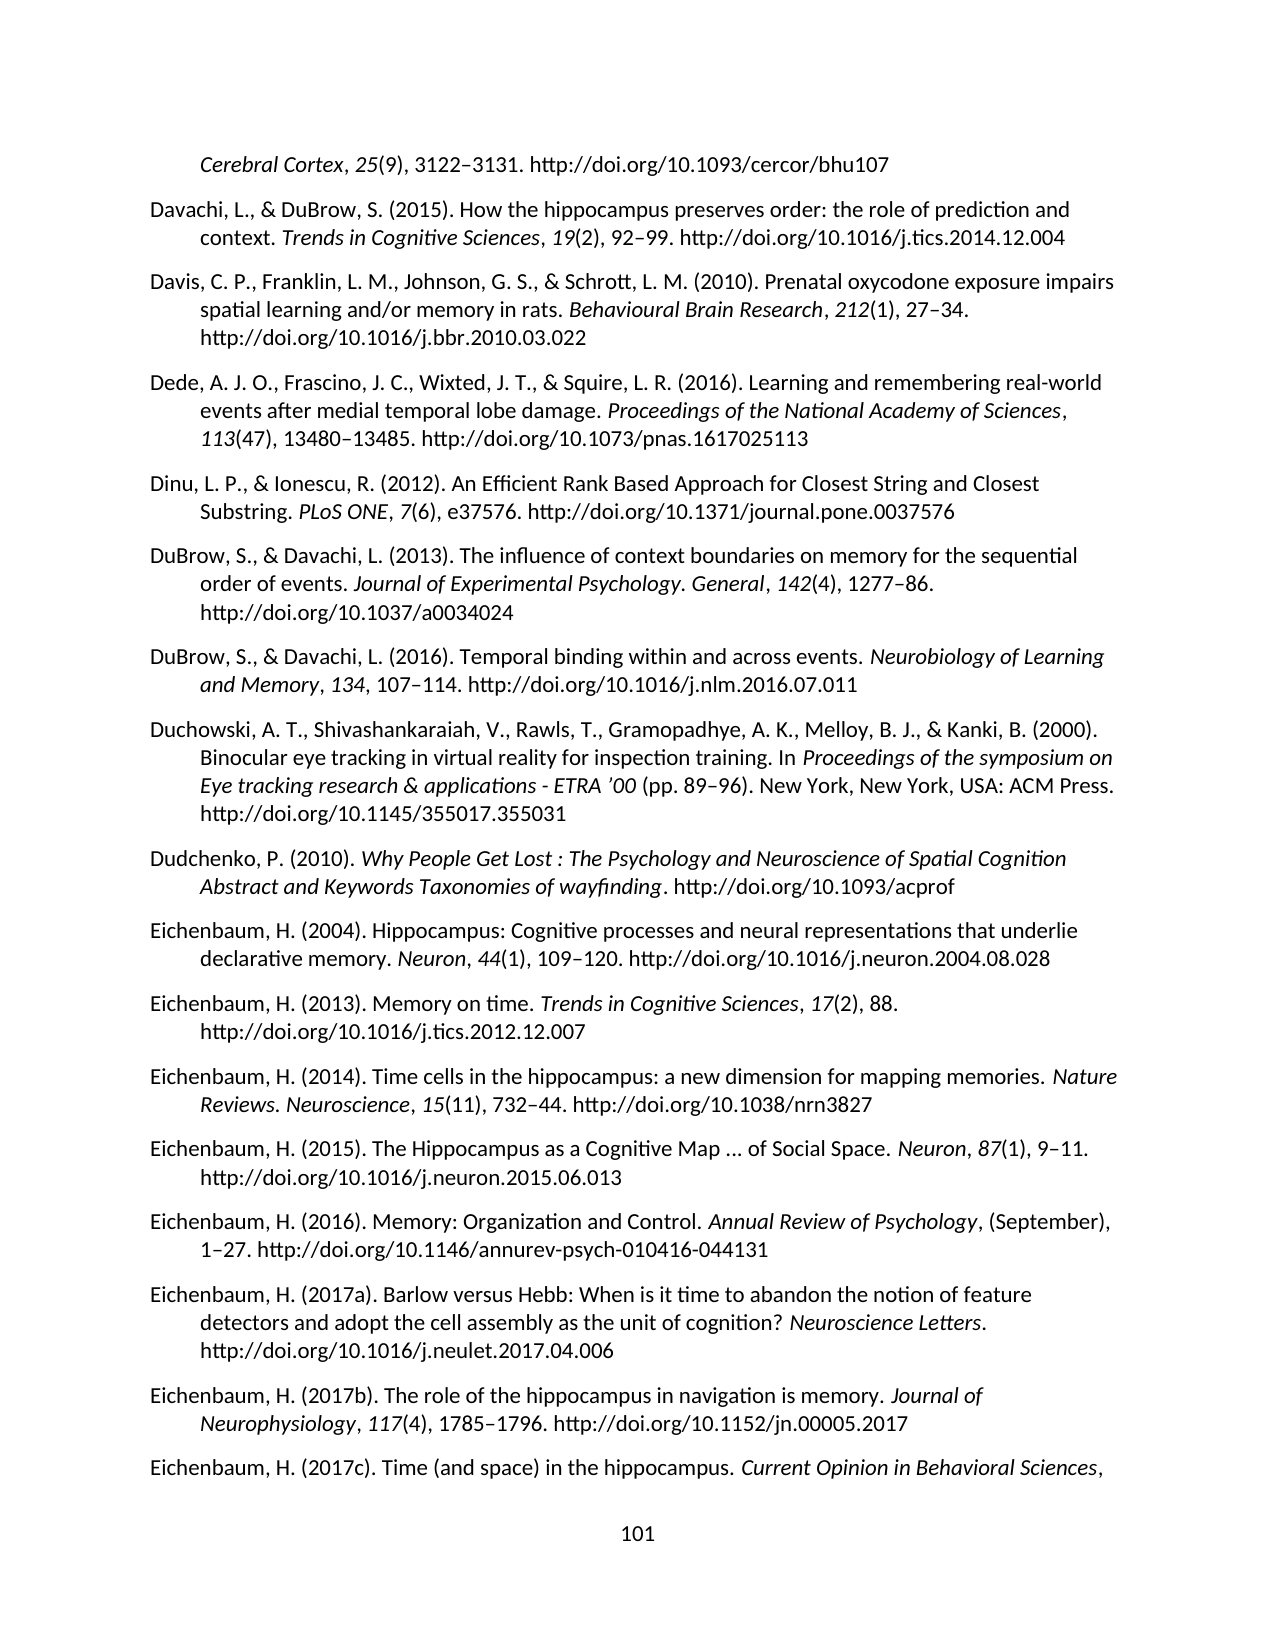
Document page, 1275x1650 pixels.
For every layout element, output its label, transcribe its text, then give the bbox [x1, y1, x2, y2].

text Eichenbaum, H. (2004). Hippocampus: Cognitive processes and neural representations that underlie declarative memory. Neuron, 44(1), 109–120. http://doi.org/10.1016/j.neuron.2004.08.028 [150, 916, 1125, 972]
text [150, 1453, 1125, 1481]
text Dudchenko, P. (2010). Why People Get Lost : The Psychology and Neuroscience of Spatial Cognition Abstract and Keywords Taxonomies of wayfinding. http://doi.org/10.1093/acprof [150, 844, 1125, 900]
text DuBrow, S., & Davachi, L. (2013). The influence of context boundaries on memory for the sequential order of events. Journal of Experimental Psychology. General, 142(4), 1277–86. http://doi.org/10.1037/a0034024 [150, 542, 1125, 626]
text Eichenbaum, H. (2016). Memory: Organization and Control. Annual Review of Psychology, (September), 1–27. http://doi.org/10.1146/annurev-psych-010416-044131 [150, 1207, 1125, 1263]
text Eichenbaum, H. (2017b). The role of the hippocampus in navigation is memory. Journal of Neurophysiology, 117(4), 1785–1796. http://doi.org/10.1152/jn.00005.2017 [150, 1381, 1125, 1437]
text Eichenbaum, H. (2014). Time cells in the hippocampus: a new dimension for mapping memories. Nature Reviews. Neuroscience, 15(11), 732–44. http://doi.org/10.1038/nrn3827 [150, 1062, 1125, 1118]
text Dede, A. J. O., Frascino, J. C., Wixted, J. T., & Squire, L. R. (2016). Learning and remembering real-world events after medial temporal lobe damage. Proceedings of the National Academy of Sciences, 113(47), 13480–13485. http://doi.org/10.1073/pnas.1617025113 [150, 368, 1125, 452]
text Duchowski, A. T., Shivashankaraiah, V., Rawls, T., Gramopadhye, A. K., Melloy, B. J., & Kanki, B. (2000). Binocular eye tracking in virtual reality for inspection training. In Proceedings of the symposium on Eye tracking research & applications - ETRA ’00 (pp. 89–96). New York, New York, USA: ACM Press. http://doi.org/10.1145/355017.355031 [150, 715, 1125, 827]
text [150, 150, 1125, 178]
text Eichenbaum, H. (2015). The Hippocampus as a Cognitive Map ... of Social Space. Neuron, 87(1), 9–11. http://doi.org/10.1016/j.neuron.2015.06.013 [150, 1134, 1125, 1191]
text Davis, C. P., Franklin, L. M., Johnson, G. S., & Schrott, L. M. (2010). Prenatal oxycodone exposure impairs spatial learning and/or memory in rats. Behavioural Brain Research, 212(1), 27–34. http://doi.org/10.1016/j.bbr.2010.03.022 [150, 267, 1125, 351]
text DuBrow, S., & Davachi, L. (2016). Temporal binding within and across events. Neurobiology of Learning and Memory, 134, 107–114. http://doi.org/10.1016/j.nlm.2016.07.011 [150, 642, 1125, 698]
text Dinu, L. P., & Ionescu, R. (2012). An Efficient Rank Based Approach for Closest String and Closest Substring. PLoS ONE, 7(6), e37576. http://doi.org/10.1371/journal.pone.0037576 [150, 469, 1125, 525]
text Davachi, L., & DuBrow, S. (2015). How the hippocampus preserves order: the role of prediction and context. Trends in Cognitive Sciences, 19(2), 92–99. http://doi.org/10.1016/j.tics.2014.12.004 [150, 195, 1125, 251]
text Eichenbaum, H. (2013). Memory on time. Trends in Cognitive Sciences, 17(2), 88. http://doi.org/10.1016/j.tics.2012.12.007 [150, 989, 1125, 1045]
text Eichenbaum, H. (2017a). Barlow versus Hebb: When is it time to abandon the notion of feature detectors and adopt the cell assembly as the unit of cognition? Neuroscience Letters. http://doi.org/10.1016/j.neulet.2017.04.006 [150, 1280, 1125, 1364]
